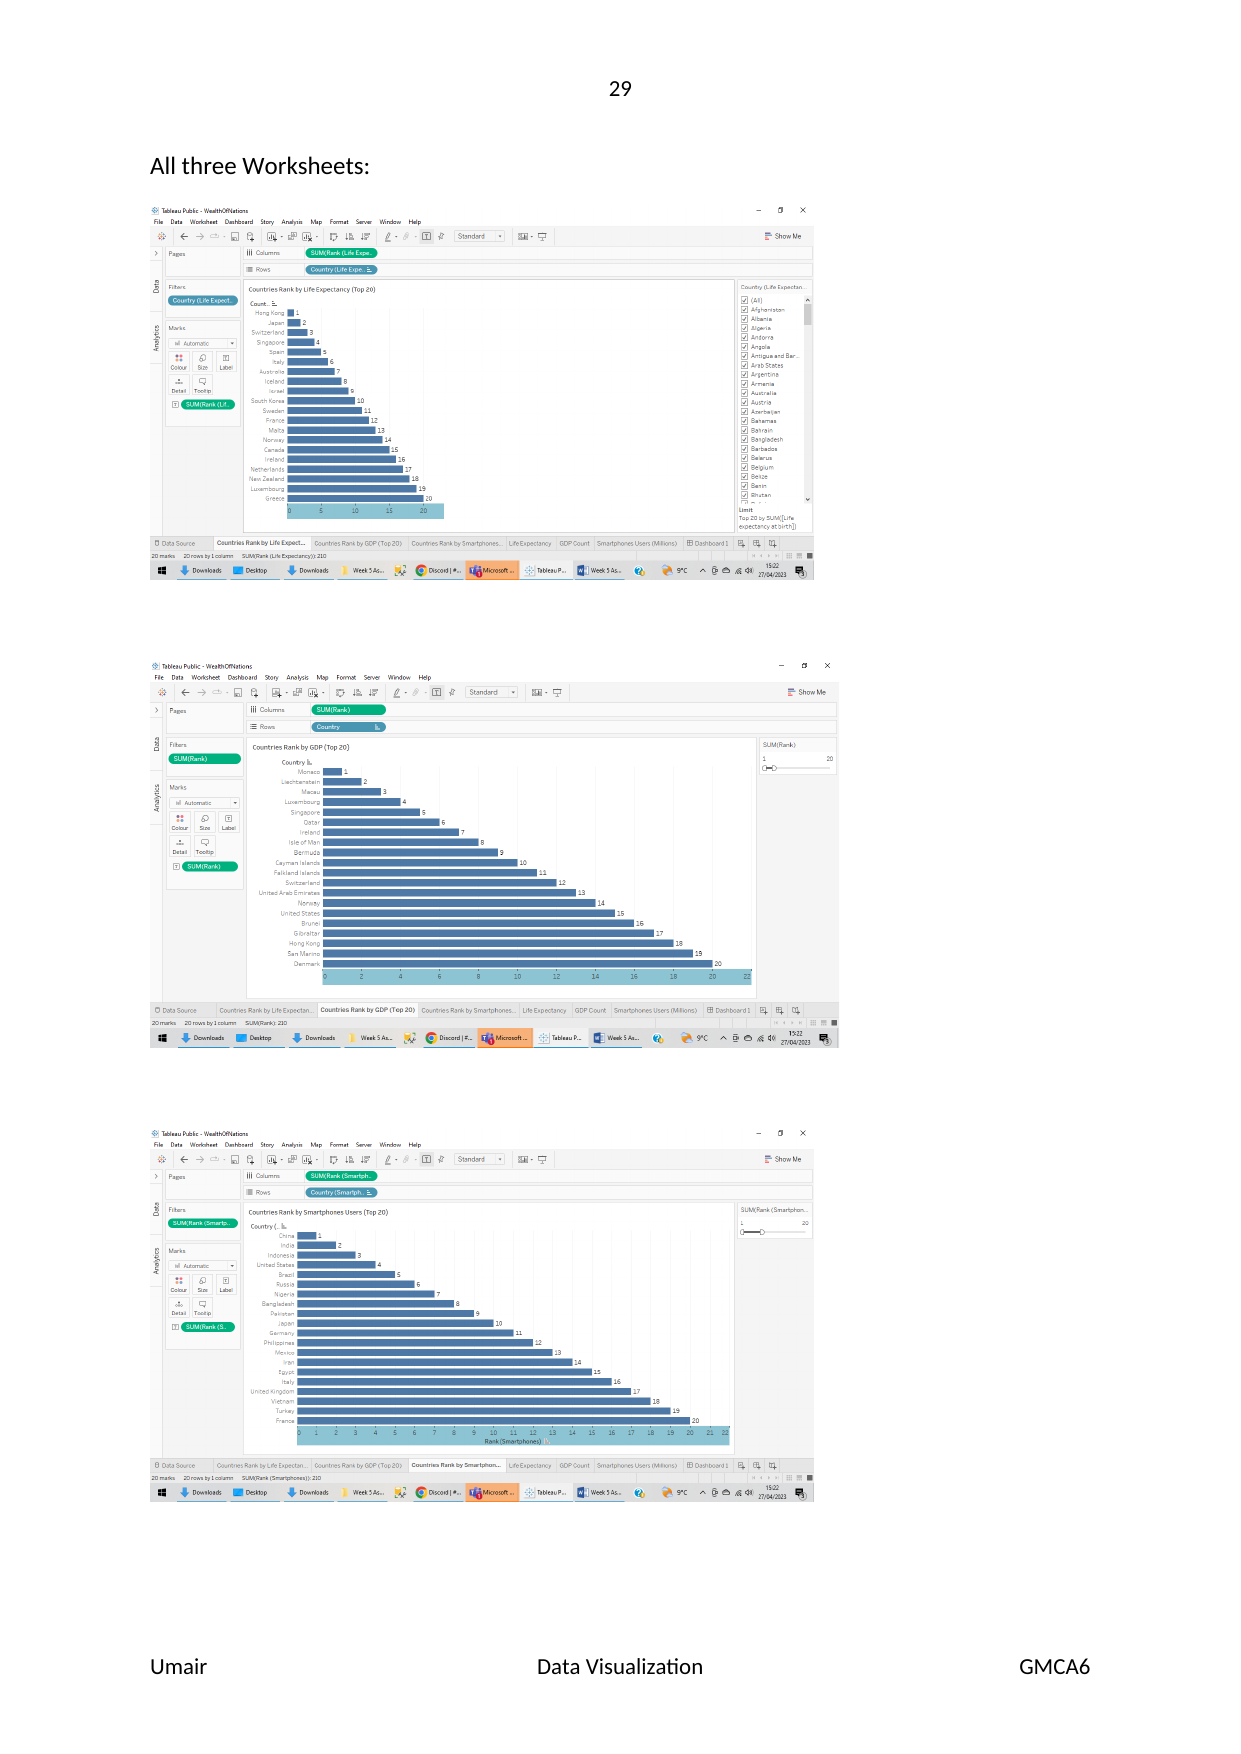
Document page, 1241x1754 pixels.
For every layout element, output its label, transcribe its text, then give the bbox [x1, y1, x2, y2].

text All three Worksheets: [150, 150, 1090, 181]
picture [150, 660, 840, 1048]
picture [150, 1128, 814, 1502]
picture [150, 205, 814, 580]
